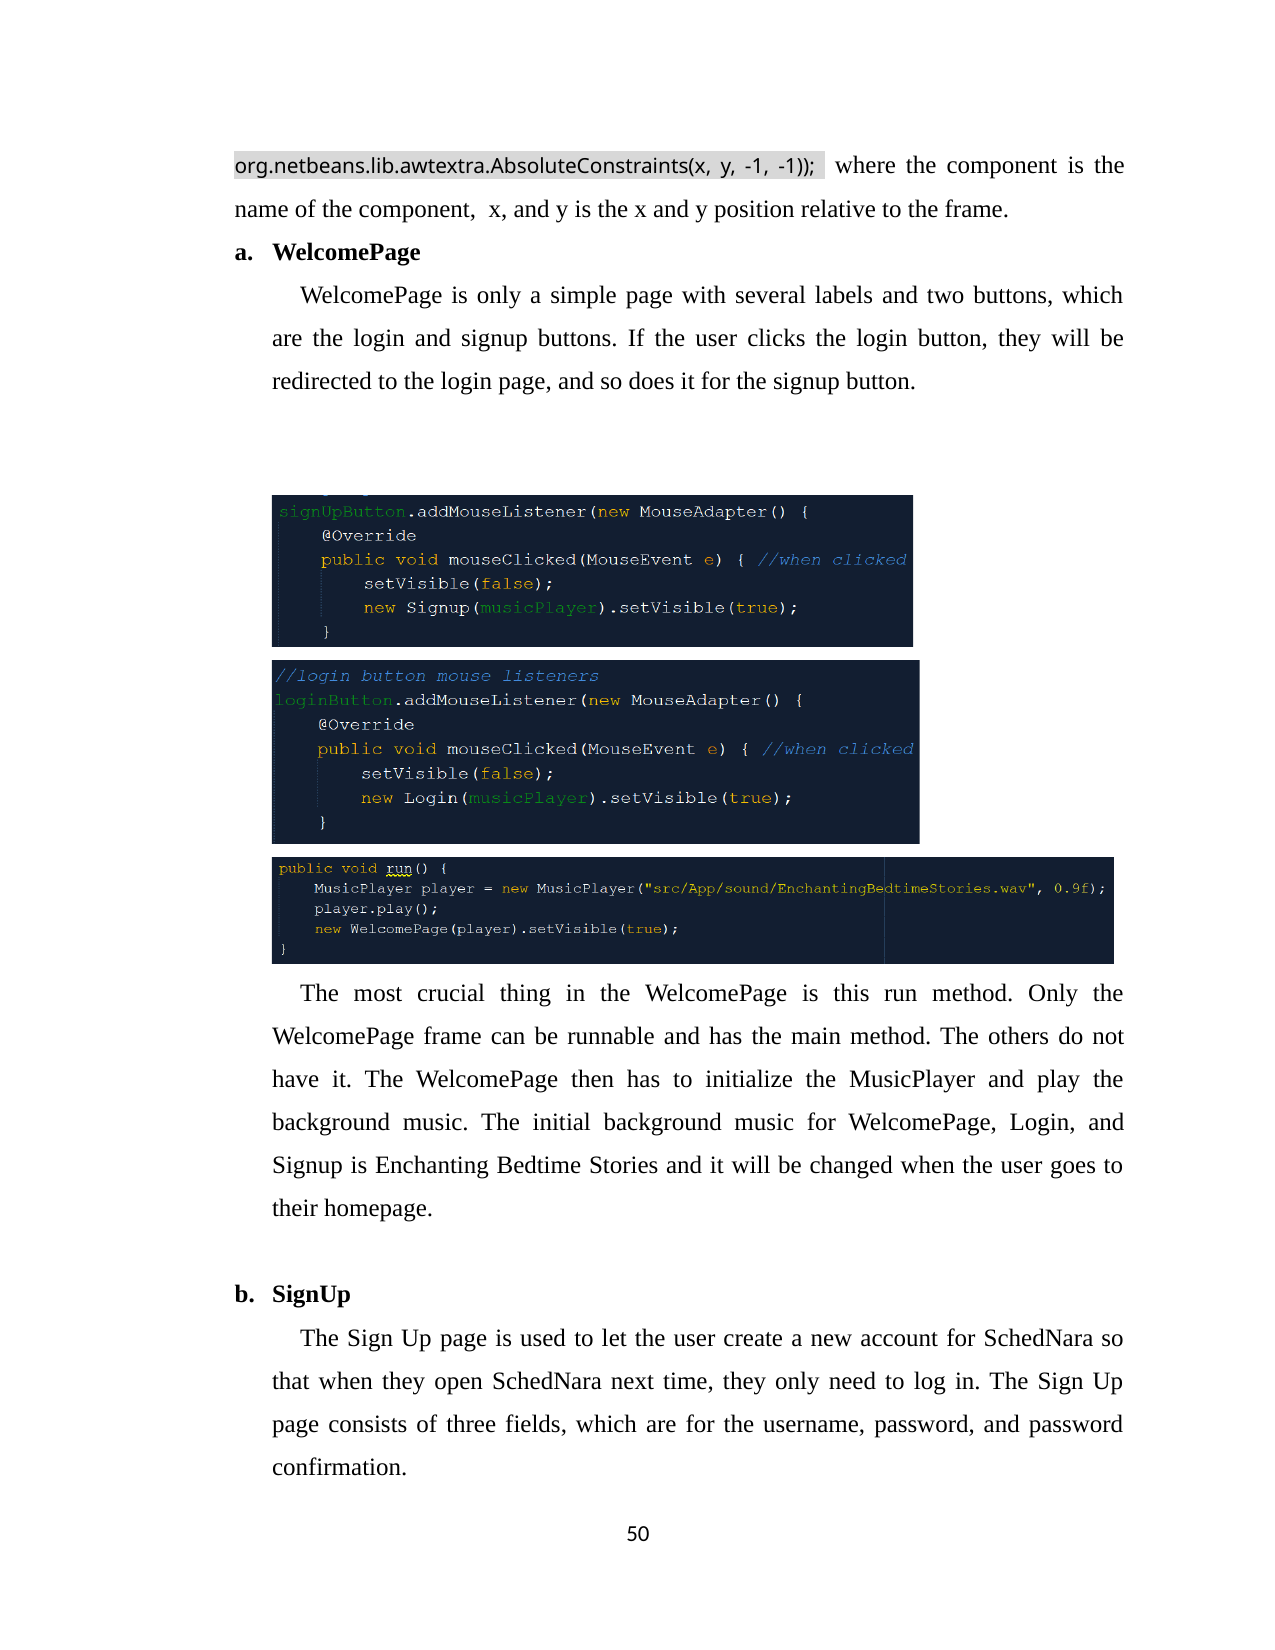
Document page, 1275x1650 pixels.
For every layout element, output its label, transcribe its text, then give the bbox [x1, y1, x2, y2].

list SignUp [234, 1279, 1125, 1308]
list The Sign Up page is used to let the user create a new account for SchedNara so that when they open SchedNara next time, they only need to log in. The Sign Up page consists of three fields, which are for the username, password, and password confirmation. [272, 1323, 1125, 1481]
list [234, 150, 1125, 223]
list WelcomePage is only a simple page with several labels and two buttons, which are the login and signup buttons. If the user clicks the login button, they will be redirected to the login page, and so does it for the signup button. [272, 280, 1125, 395]
picture [271, 495, 914, 647]
picture [271, 857, 1114, 964]
picture [271, 660, 920, 844]
list The most crucial thing in the WelcomePage is this run method. Only the WelcomePage frame can be runnable and has the main method. The others do not have it. The WelcomePage then has to initialize the MusicPlayer and play the background music. The initial background music for WelcomePage, Login, and Signup is Enchanting Bedtime Stories and it will be changed when the user goes to their homepage. [272, 978, 1125, 1222]
list WelcomePage [234, 237, 1125, 266]
